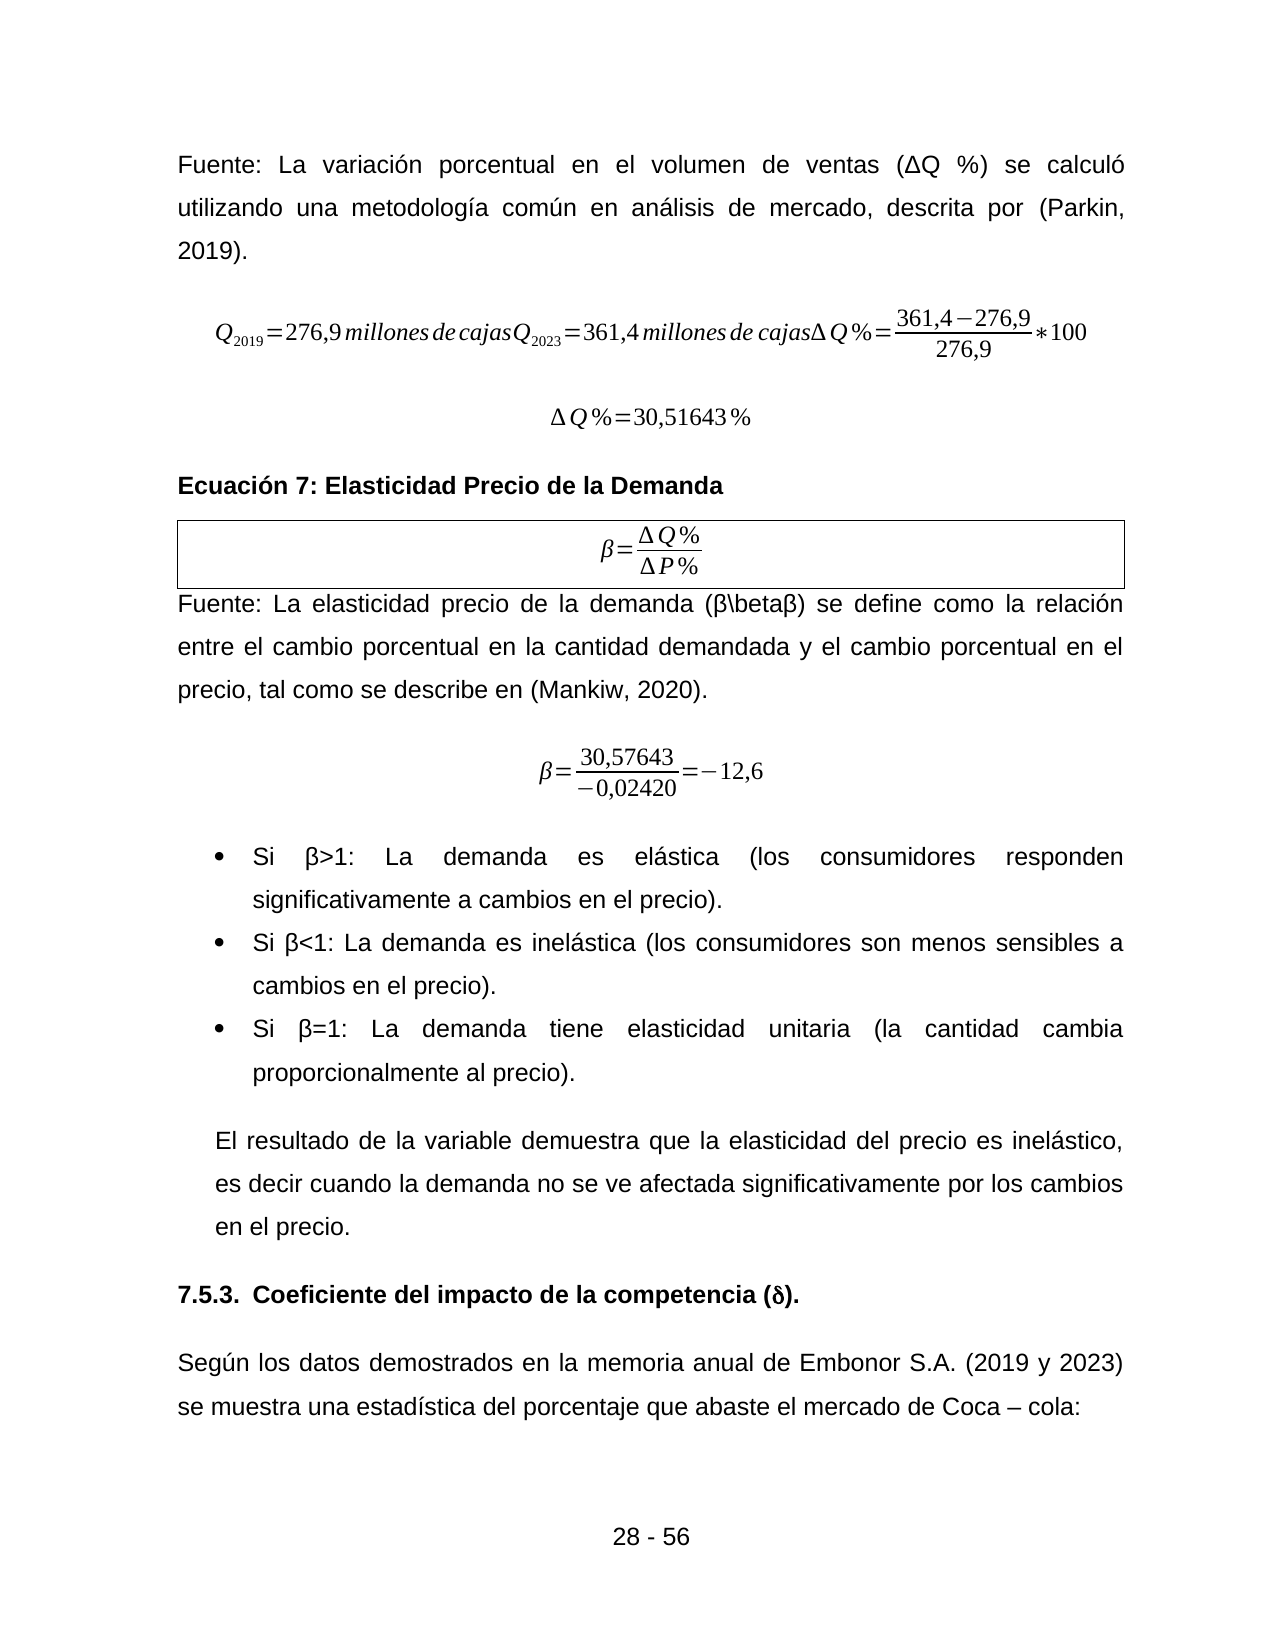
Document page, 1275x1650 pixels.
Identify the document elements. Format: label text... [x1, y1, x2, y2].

table_header [178, 521, 1124, 588]
list Si β>1: La demanda es elástica (los consumidores responden significativamente a cambios en el precio). [215, 842, 1125, 914]
text Según los datos demostrados en la memoria anual de Embonor S.A. (2019 y 2023) se muestra una estadística del porcentaje que abaste el mercado de Coca – cola: [177, 1348, 1125, 1420]
list Si β<1: La demanda es inelástica (los consumidores son menos sensibles a cambios en el precio). [215, 928, 1125, 1000]
list Si β=1: La demanda tiene elasticidad unitaria (la cantidad cambia proporcionalmente al precio). [215, 1014, 1125, 1086]
subtitle Coeficiente del impacto de la competencia (). [177, 1280, 1125, 1309]
text El resultado de la variable demuestra que la elasticidad del precio es inelástico, es decir cuando la demanda no se ve afectada significativamente por los cambios en el precio. [215, 1126, 1125, 1241]
text Fuente: La variación porcentual en el volumen de ventas (ΔQ %​) se calculó utilizando una metodología común en análisis de mercado, descrita por . [177, 150, 1125, 265]
text Fuente: La elasticidad precio de la demanda (β\betaβ) se define como la relación entre el cambio porcentual en la cantidad demandada y el cambio porcentual en el precio, tal como se describe en. [177, 589, 1125, 704]
